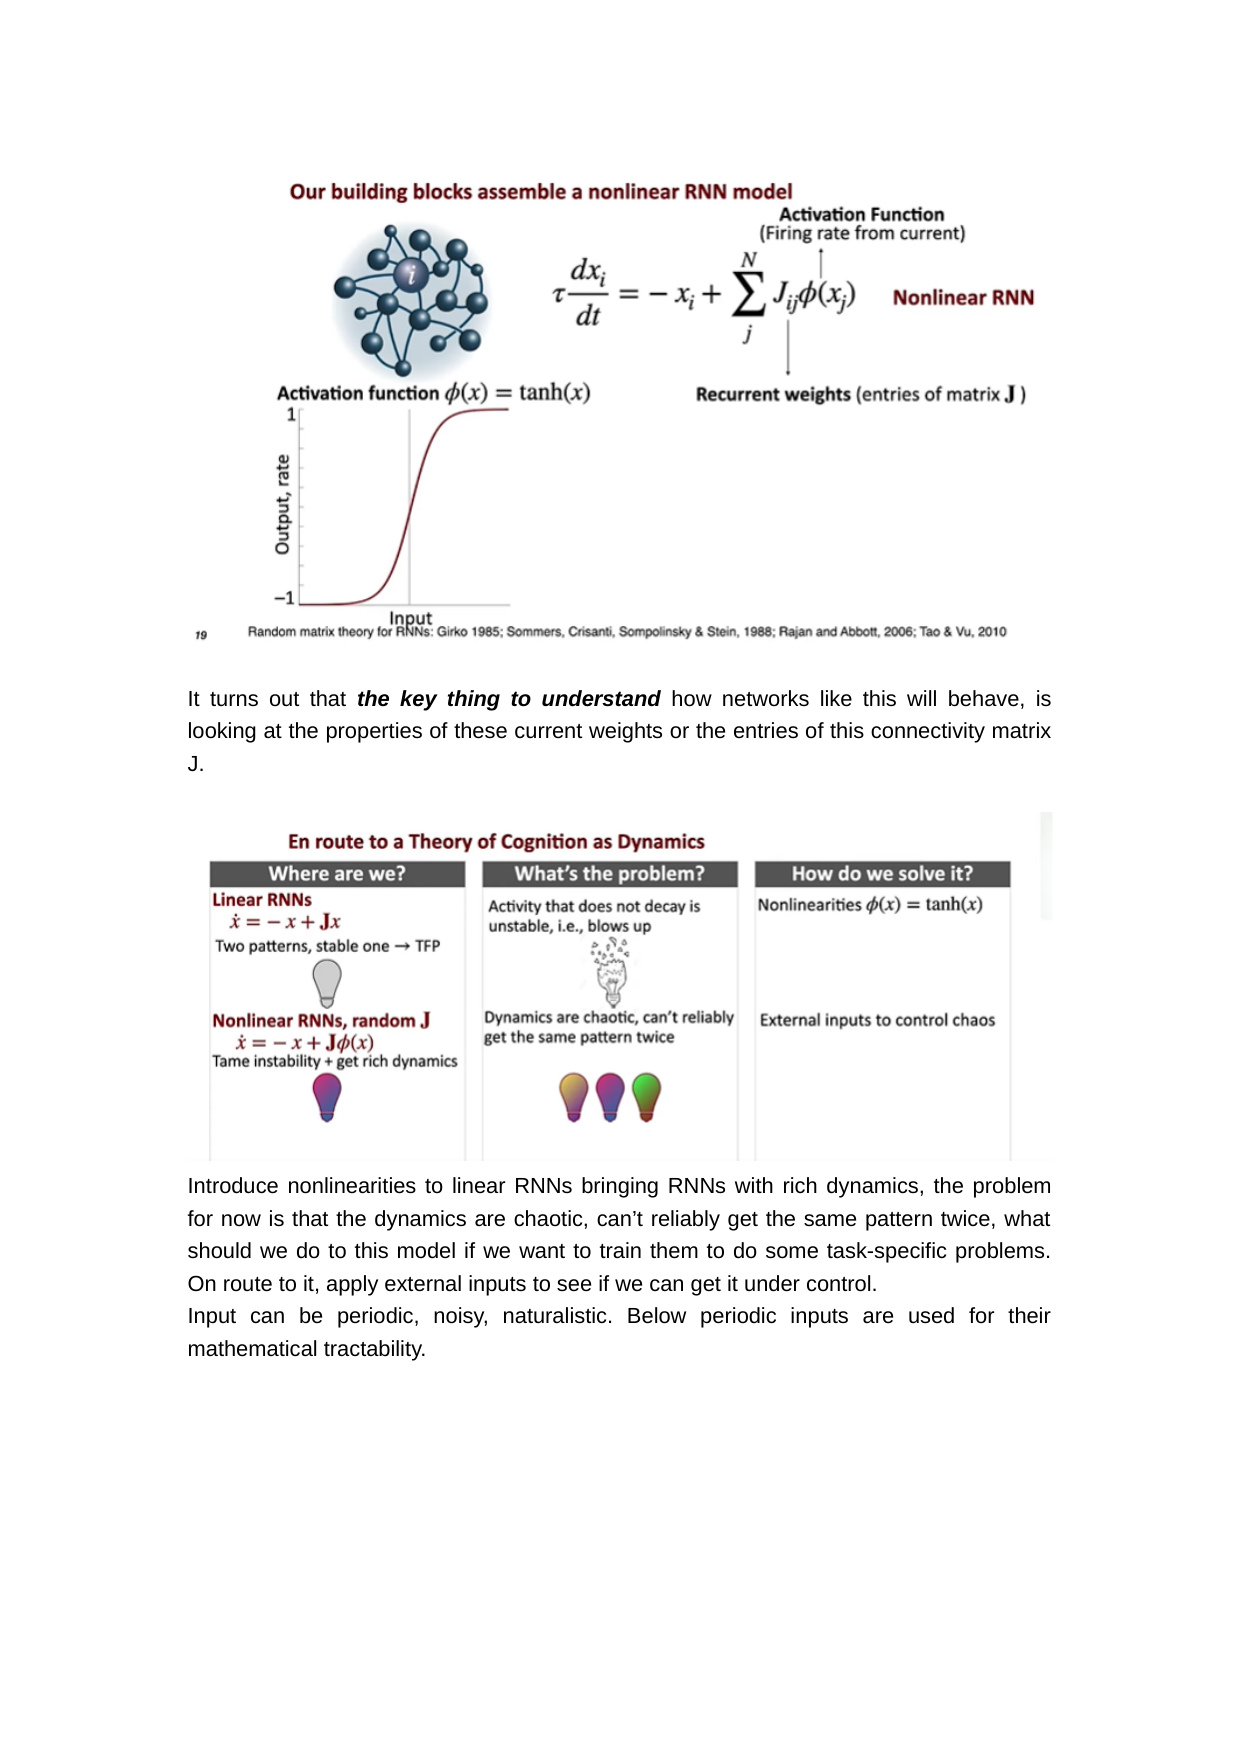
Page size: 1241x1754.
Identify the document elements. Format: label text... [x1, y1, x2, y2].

picture [187, 162, 1053, 660]
text Introduce nonlinearities to linear RNNs bringing RNNs with rich dynamics, the problem for now is that the dynamics are chaotic, can’t reliably get the same pattern twice, what should we do to this model if we want to train them to do some task-specific problems. On route to it, apply external inputs to see if we can get it under control. [187, 1169, 1053, 1299]
text It turns out that the key thing to understand how networks like this will behave, is looking at the properties of these current weights or the entries of this connectivity matrix J. [187, 682, 1053, 779]
picture [187, 812, 1053, 1161]
text Input can be periodic, noisy, naturalistic. Below periodic inputs are used for their mathematical tractability. [187, 1299, 1053, 1364]
